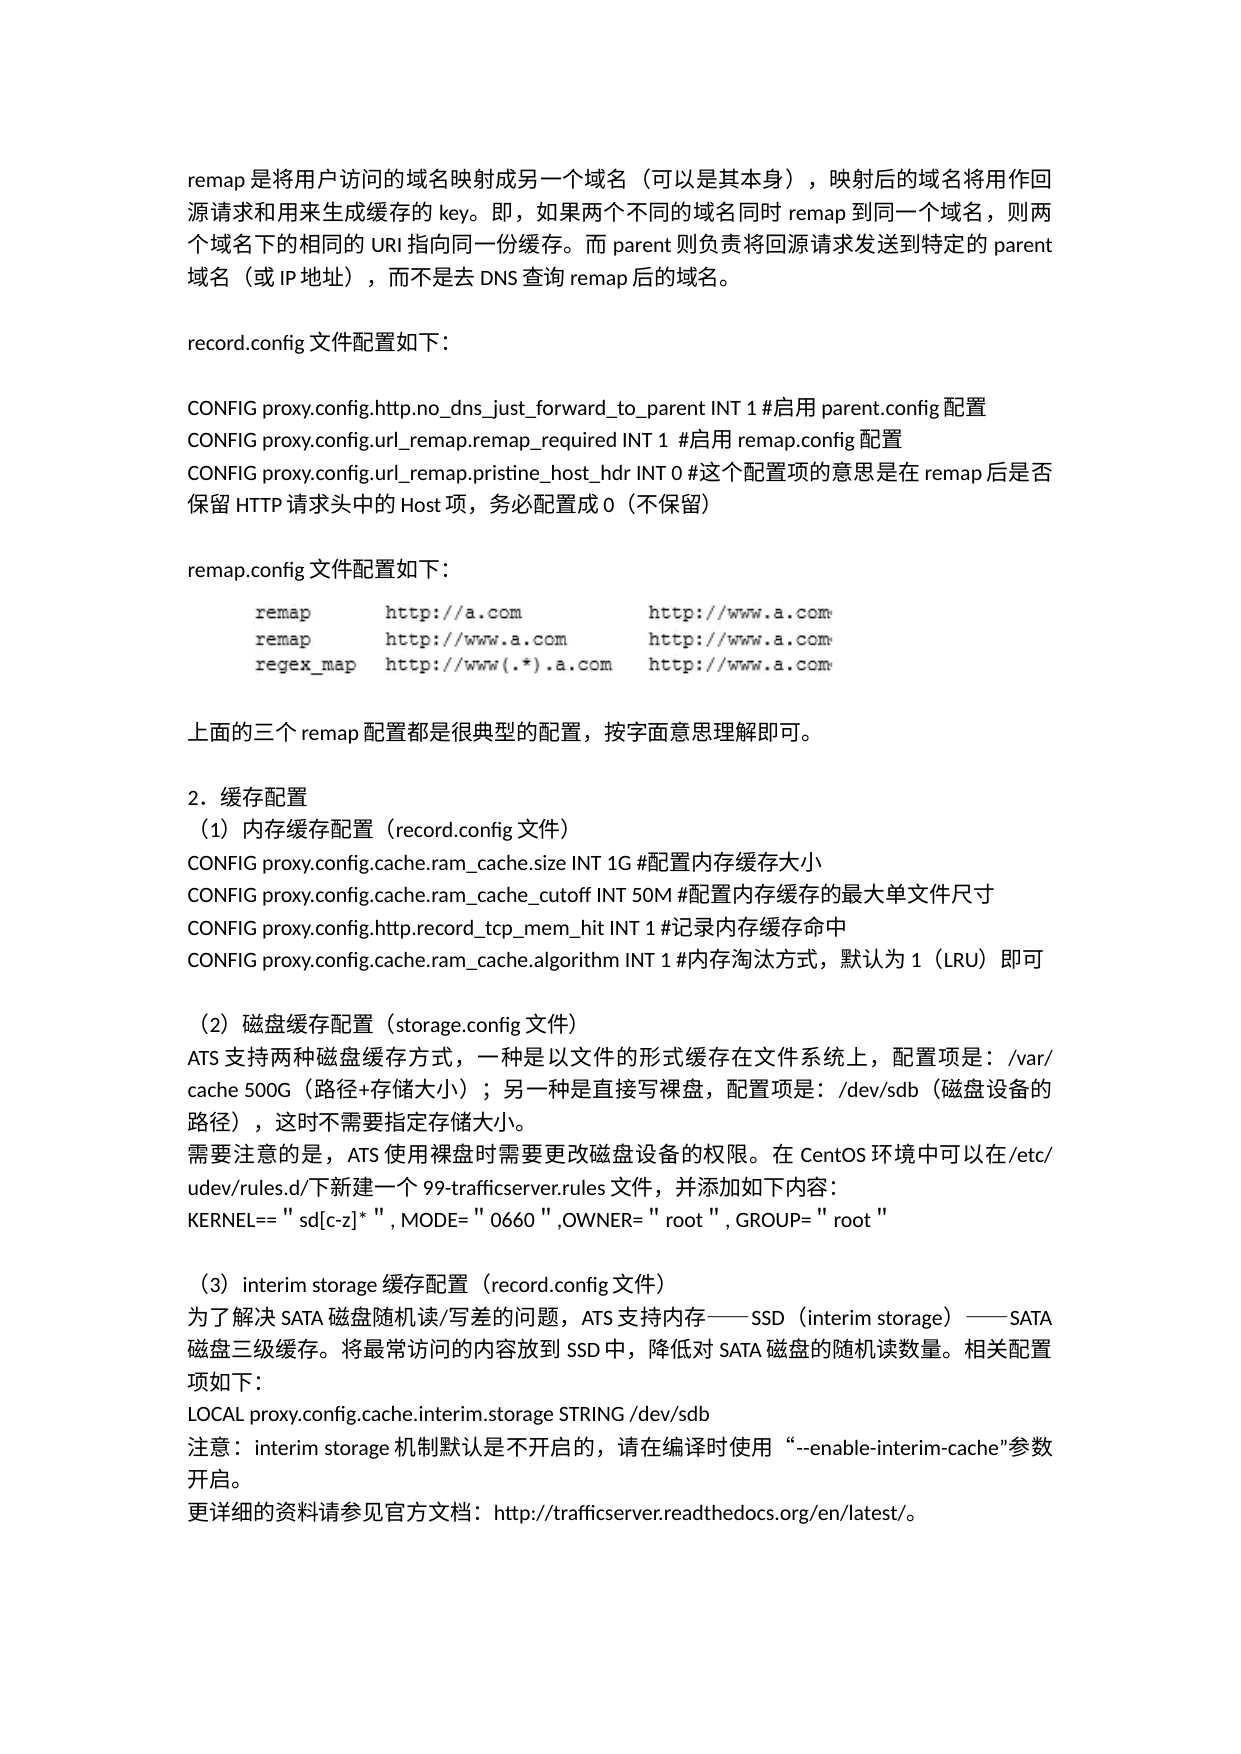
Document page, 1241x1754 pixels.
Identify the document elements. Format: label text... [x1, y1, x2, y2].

picture [187, 584, 859, 694]
text 上面的三个remap配置都是很典型的配置，按字面意思理解即可。 [187, 714, 1053, 747]
text CONFIG proxy.config.cache.ram_cache.size INT 1G #配置内存缓存大小 [187, 844, 1053, 877]
text 更详细的资料请参见官方文档：http://trafficserver.readthedocs.org/en/latest/。 [187, 1494, 1053, 1527]
text （1）内存缓存配置（record.config文件） [187, 812, 1053, 844]
text ATS支持两种磁盘缓存方式，一种是以文件的形式缓存在文件系统上，配置项是：/var/cache 500G（路径+存储大小）；另一种是直接写裸盘，配置项是：/dev/sdb（磁盘设备的路径），这时不需要指定存储大小。 [187, 1039, 1053, 1137]
text remap是将用户访问的域名映射成另一个域名（可以是其本身），映射后的域名将用作回源请求和用来生成缓存的key。即，如果两个不同的域名同时remap到同一个域名，则两个域名下的相同的URI指向同一份缓存。而parent则负责将回源请求发送到特定的parent域名（或IP地址），而不是去DNS查询remap后的域名。 [187, 162, 1053, 292]
text CONFIG proxy.config.cache.ram_cache.algorithm INT 1 #内存淘汰方式，默认为1（LRU）即可 [187, 942, 1053, 974]
text 2．缓存配置 [187, 779, 1053, 812]
text CONFIG proxy.config.url_remap.remap_required INT 1 #启用remap.config配置 [187, 422, 1053, 454]
text （3）interim storage缓存配置（record.config文件） [187, 1267, 1053, 1299]
text remap.config文件配置如下： [187, 552, 1053, 584]
text KERNEL==＂sd[c-z]*＂, MODE=＂0660＂,OWNER=＂root＂, GROUP=＂root＂ [187, 1202, 1053, 1234]
text record.config文件配置如下： [187, 324, 1053, 357]
text 注意：interim storage机制默认是不开启的，请在编译时使用“--enable-interim-cache”参数开启。 [187, 1429, 1053, 1494]
text LOCAL proxy.config.cache.interim.storage STRING /dev/sdb [187, 1397, 1053, 1429]
text CONFIG proxy.config.cache.ram_cache_cutoff INT 50M #配置内存缓存的最大单文件尺寸 [187, 877, 1053, 909]
text CONFIG proxy.config.http.record_tcp_mem_hit INT 1 #记录内存缓存命中 [187, 909, 1053, 942]
text CONFIG proxy.config.http.no_dns_just_forward_to_parent INT 1 #启用parent.config配置 [187, 389, 1053, 422]
text CONFIG proxy.config.url_remap.pristine_host_hdr INT 0 #这个配置项的意思是在remap后是否保留HTTP请求头中的Host项，务必配置成0（不保留） [187, 454, 1053, 519]
text 为了解决SATA磁盘随机读/写差的问题，ATS支持内存——SSD（interim storage）——SATA磁盘三级缓存。将最常访问的内容放到SSD中，降低对SATA磁盘的随机读数量。相关配置项如下： [187, 1299, 1053, 1397]
text （2）磁盘缓存配置（storage.config文件） [187, 1007, 1053, 1039]
text 需要注意的是，ATS使用裸盘时需要更改磁盘设备的权限。在CentOS环境中可以在/etc/udev/rules.d/下新建一个99-trafficserver.rules文件，并添加如下内容： [187, 1137, 1053, 1202]
